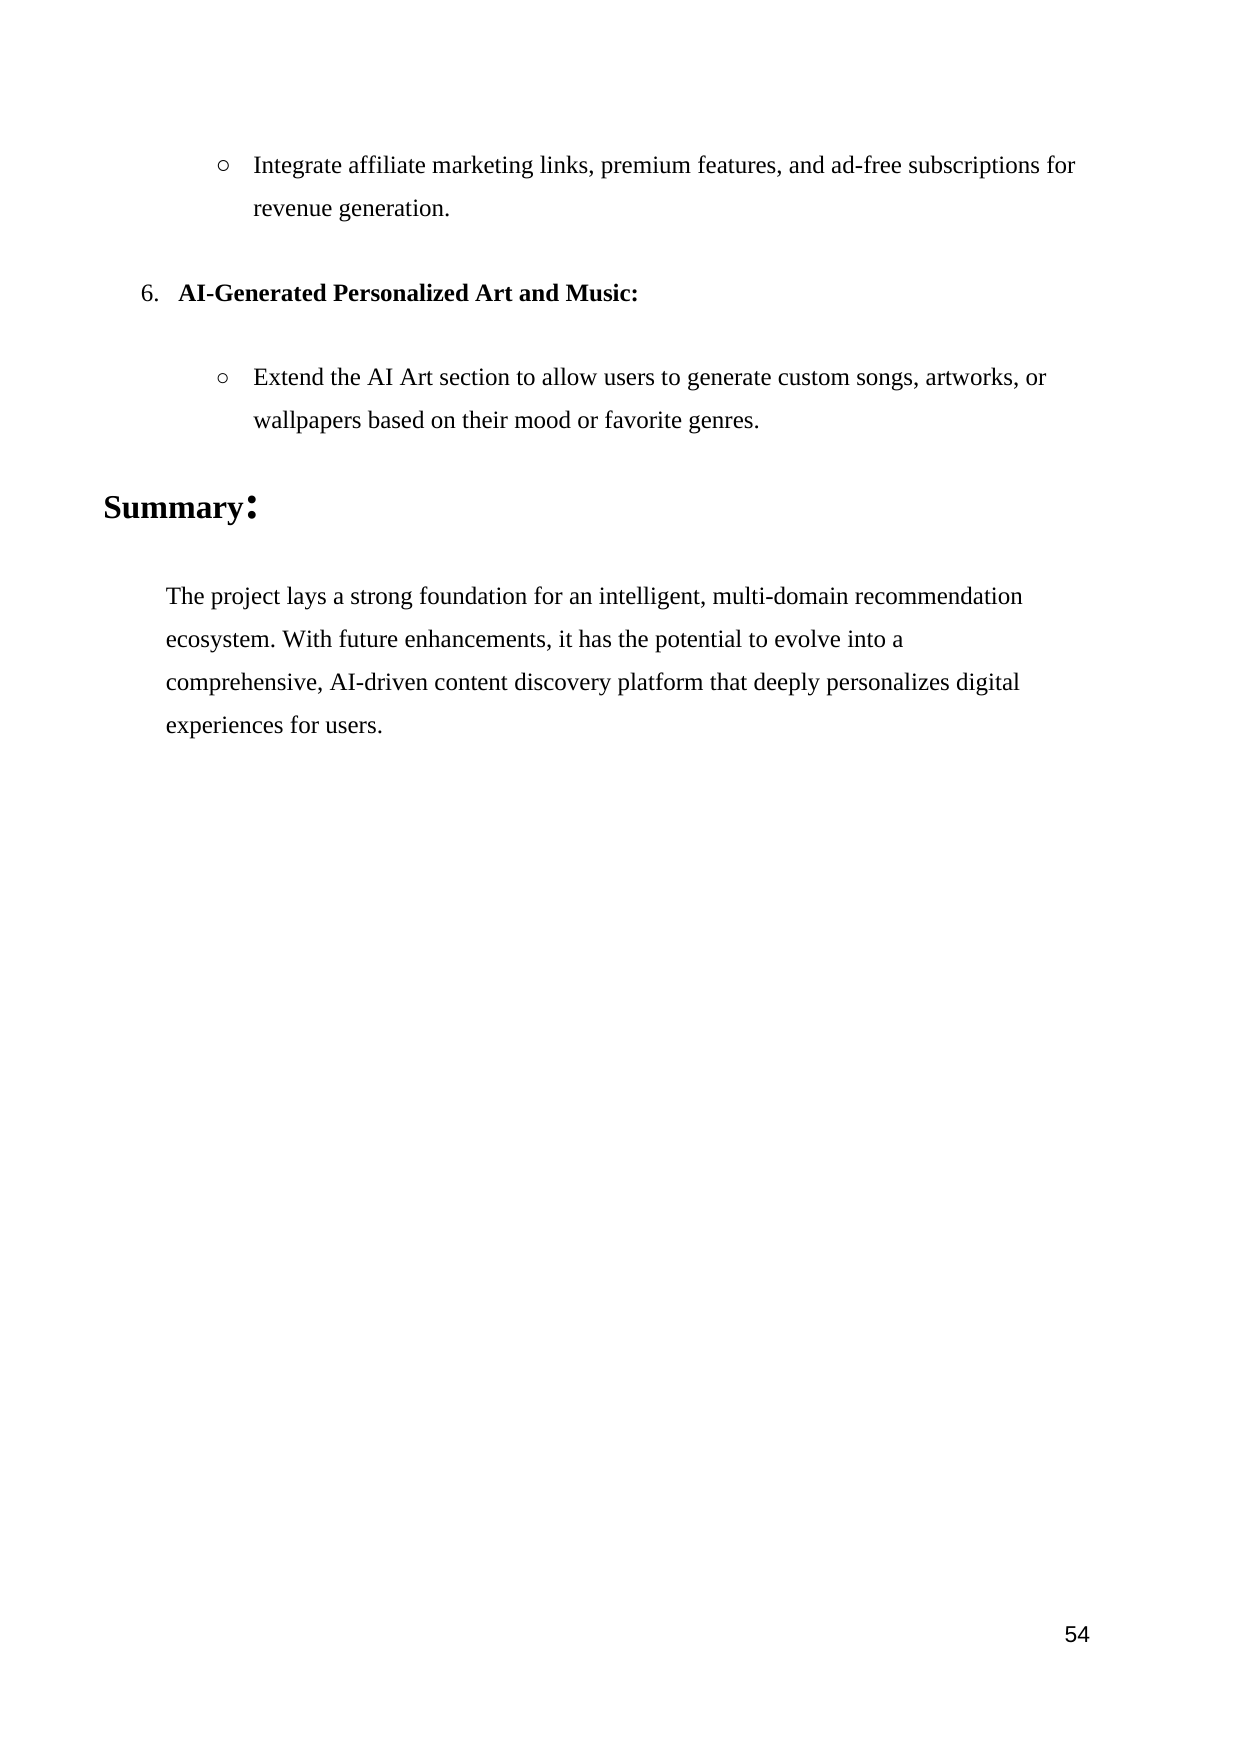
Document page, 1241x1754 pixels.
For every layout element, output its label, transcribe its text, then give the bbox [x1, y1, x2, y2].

text The project lays a strong foundation for an intelligent, multi-domain recommendation ecosystem. With future enhancements, it has the potential to evolve into a comprehensive, AI-driven content discovery platform that deeply personalizes digital experiences for users. [166, 581, 1028, 739]
list Extend the AI Art section to allow users to generate custom songs, artworks, or wallpapers based on their mood or favorite genres. [216, 362, 1090, 434]
text Summary: [103, 473, 1090, 528]
list Integrate affiliate marketing links, premium features, and ad-free subscriptions for revenue generation. [216, 150, 1090, 261]
list AI-Generated Personalized Art and Music: [141, 278, 1090, 346]
